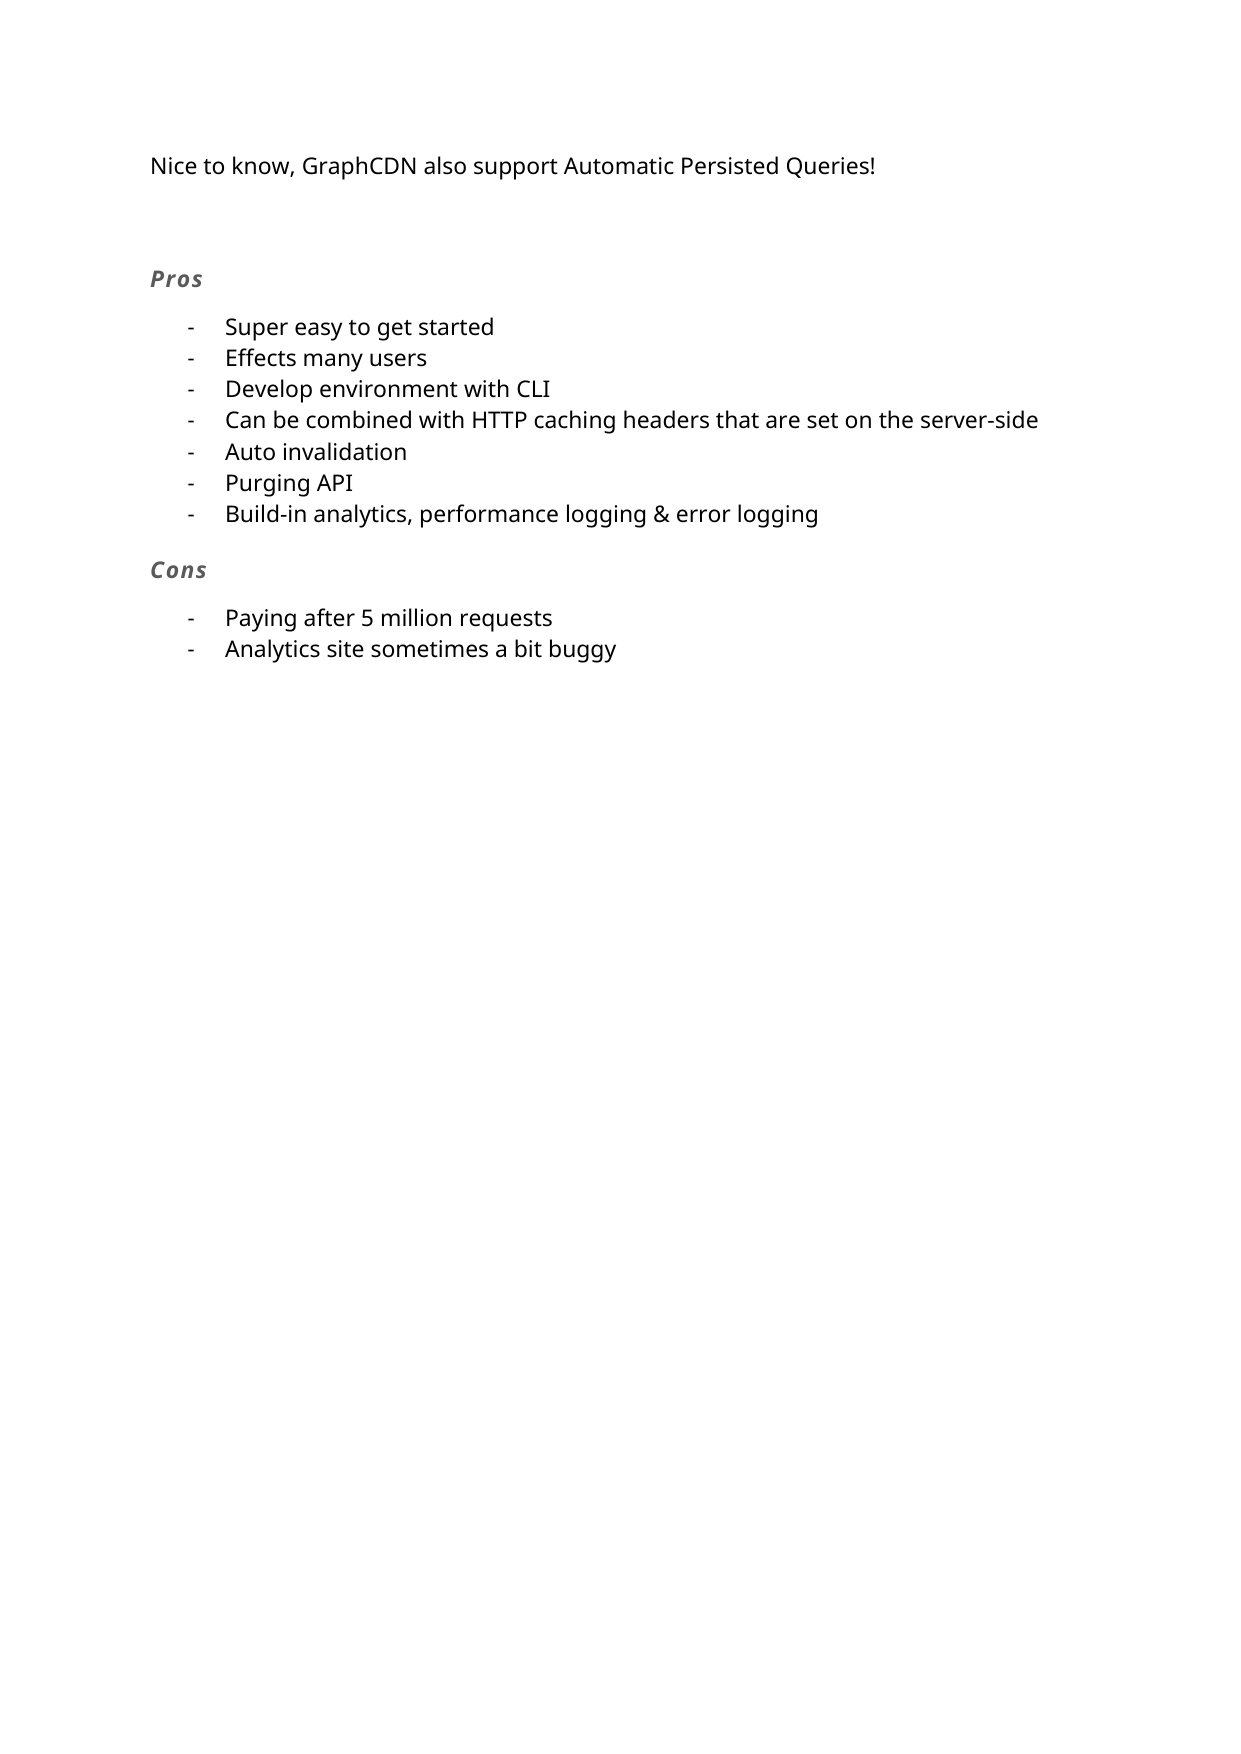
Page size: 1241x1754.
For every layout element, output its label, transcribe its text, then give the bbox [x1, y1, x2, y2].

subtitle Cons [150, 554, 1090, 585]
list Purging API [187, 467, 1090, 498]
list Effects many users [187, 342, 1090, 373]
list Develop environment with CLI [187, 373, 1090, 404]
list Auto invalidation [187, 435, 1090, 467]
text Nice to know, GraphCDN also support Automatic Persisted Queries! [150, 150, 1090, 181]
list Build-in analytics, performance logging & error logging [187, 498, 1090, 529]
list Can be combined with HTTP caching headers that are set on the server-side [187, 404, 1090, 435]
list Analytics site sometimes a bit buggy [187, 633, 1090, 664]
list Paying after 5 million requests [187, 602, 1090, 633]
list Super easy to get started [187, 310, 1090, 342]
subtitle Pros [150, 262, 1090, 294]
